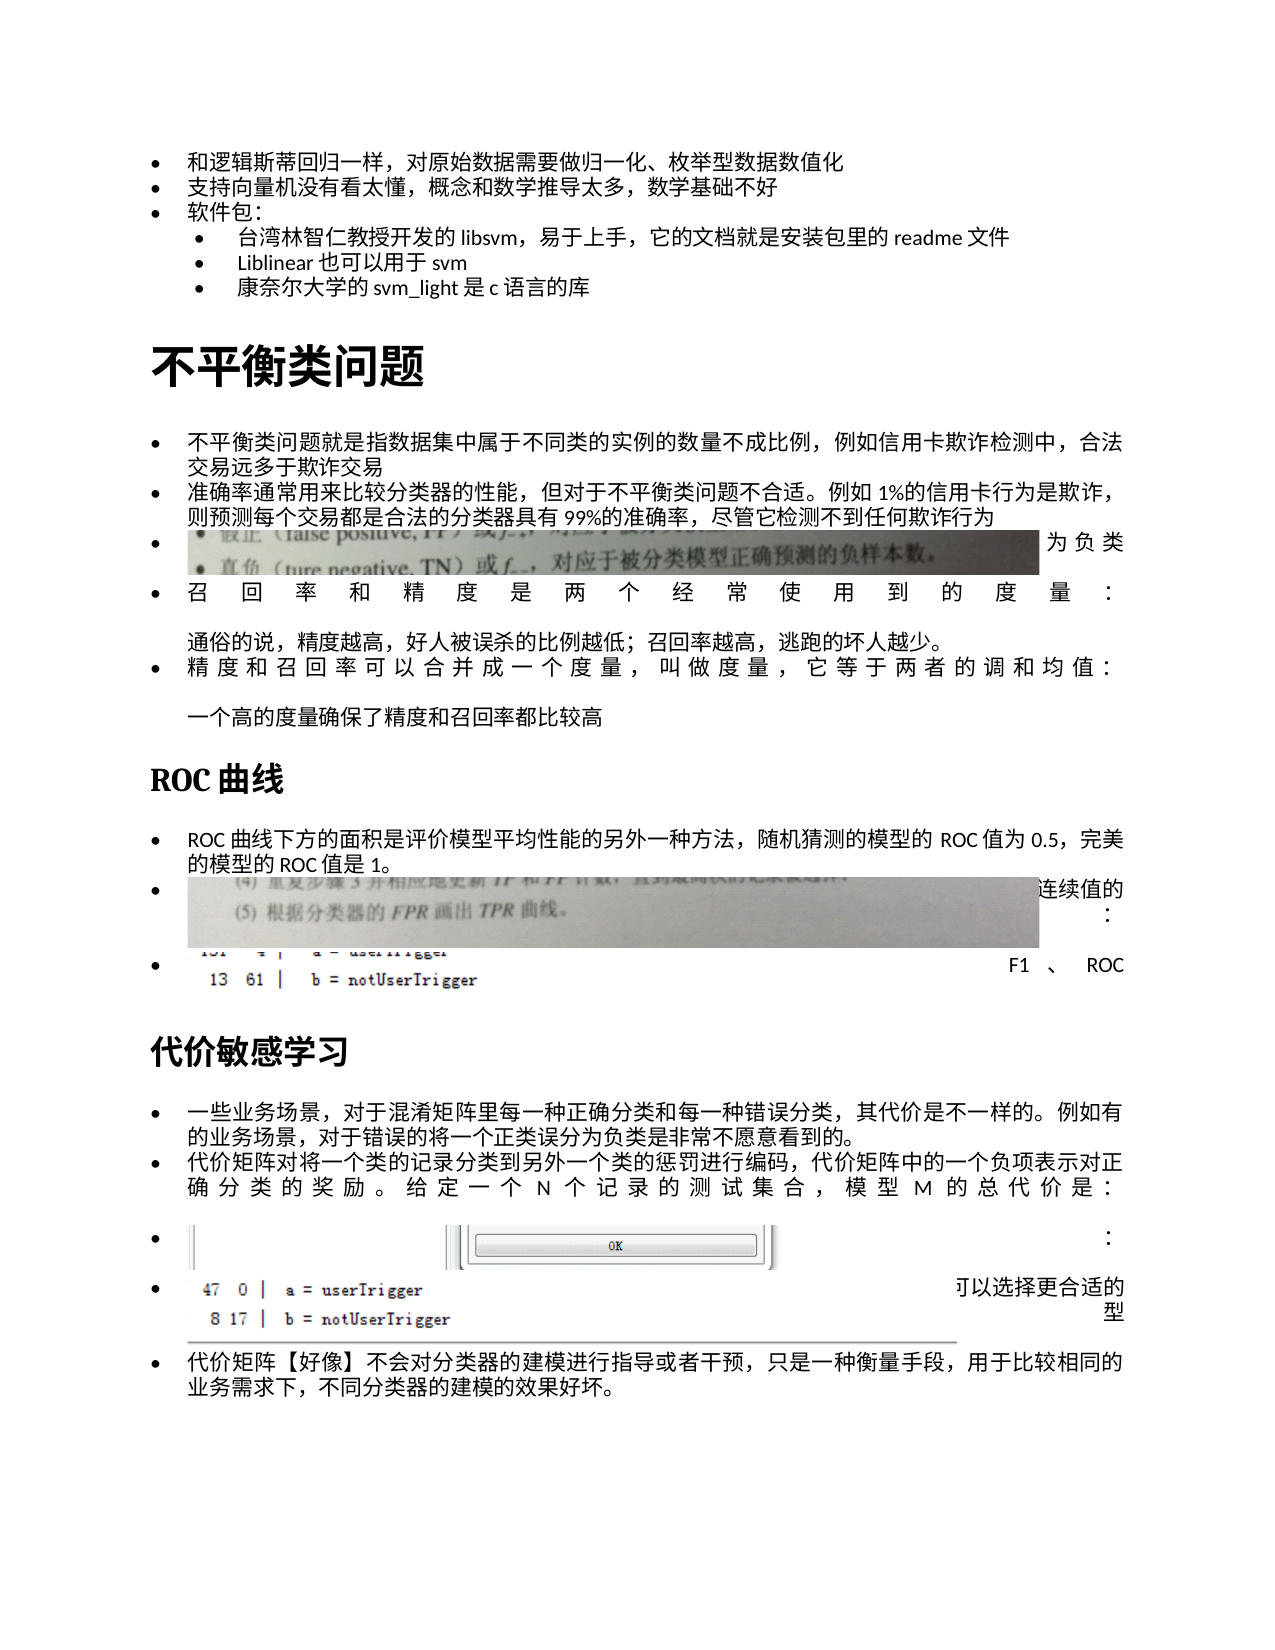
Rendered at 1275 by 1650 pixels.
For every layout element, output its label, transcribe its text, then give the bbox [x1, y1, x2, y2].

list 台湾林智仁教授开发的libsvm，易于上手，它的文档就是安装包里的readme文件 [194, 225, 1125, 250]
list 不平衡类问题就是指数据集中属于不同类的实例的数量不成比例，例如信用卡欺诈检测中，合法交易远多于欺诈交易 [150, 430, 1125, 480]
list Liblinear也可以用于svm [194, 250, 1125, 275]
list 召回率和精度是两个经常使用到的度量： 通俗的说，精度越高，好人被误杀的比例越低；召回率越高，逃跑的坏人越少。 [150, 580, 1125, 655]
list Weka里可以设置代价矩阵： [150, 1225, 1125, 1275]
list 和逻辑斯蒂回归一样，对原始数据需要做归一化、枚举型数据数值化 [150, 150, 1125, 175]
list ROC曲线下方的面积是评价模型平均性能的另外一种方法，随机猜测的模型的ROC值为0.5，完美的模型的ROC值是1。 [150, 827, 1125, 877]
list 准确率通常用来比较分类器的性能，但对于不平衡类问题不合适。例如1%的信用卡行为是欺诈，则预测每个交易都是合法的分类器具有99%的准确率，尽管它检测不到任何欺诈行为 [150, 480, 1125, 530]
text 不平衡类问题 [150, 335, 1125, 396]
list 代价矩阵【好像】不会对分类器的建模进行指导或者干预，只是一种衡量手段，用于比较相同的业务需求下，不同分类器的建模的效果好坏。 [150, 1350, 1125, 1400]
text 代价敏感学习 [150, 1029, 1125, 1073]
list 不平衡类问题中，对于二元分类，稀有类经常记为正类，而多数类被记为负类 [150, 530, 1125, 580]
list Weka里修改代价矩阵后，建模的结果里会显示该模型的代价，通过比较代价，可以选择更合适的模型 [150, 1275, 1125, 1350]
text ROC曲线 [150, 757, 1125, 800]
list 软件包： [150, 200, 1125, 225]
list ROC曲线是以TPR为y轴、FPR为x轴绘制的，为了绘制ROC曲线，分类器应该能够产生连续值的输出，绘制过程如下： [150, 877, 1125, 952]
list 精度和召回率可以合并成一个度量，叫做度量，它等于两者的调和均值： 一个高的度量确保了精度和召回率都比较高 [150, 655, 1125, 730]
list Weka里都会默认显示准确率、TPR、FPR、P、R、F1、ROC [150, 952, 1125, 1002]
list 康奈尔大学的svm_light是c语言的库 [194, 275, 1125, 300]
list 支持向量机没有看太懂，概念和数学推导太多，数学基础不好 [150, 175, 1125, 200]
list 一些业务场景，对于混淆矩阵里每一种正确分类和每一种错误分类，其代价是不一样的。例如有的业务场景，对于错误的将一个正类误分为负类是非常不愿意看到的。 [150, 1100, 1125, 1150]
list 代价矩阵对将一个类的记录分类到另外一个类的惩罚进行编码，代价矩阵中的一个负项表示对正确分类的奖励。给定一个N个记录的测试集合，模型M的总代价是： [150, 1150, 1125, 1225]
